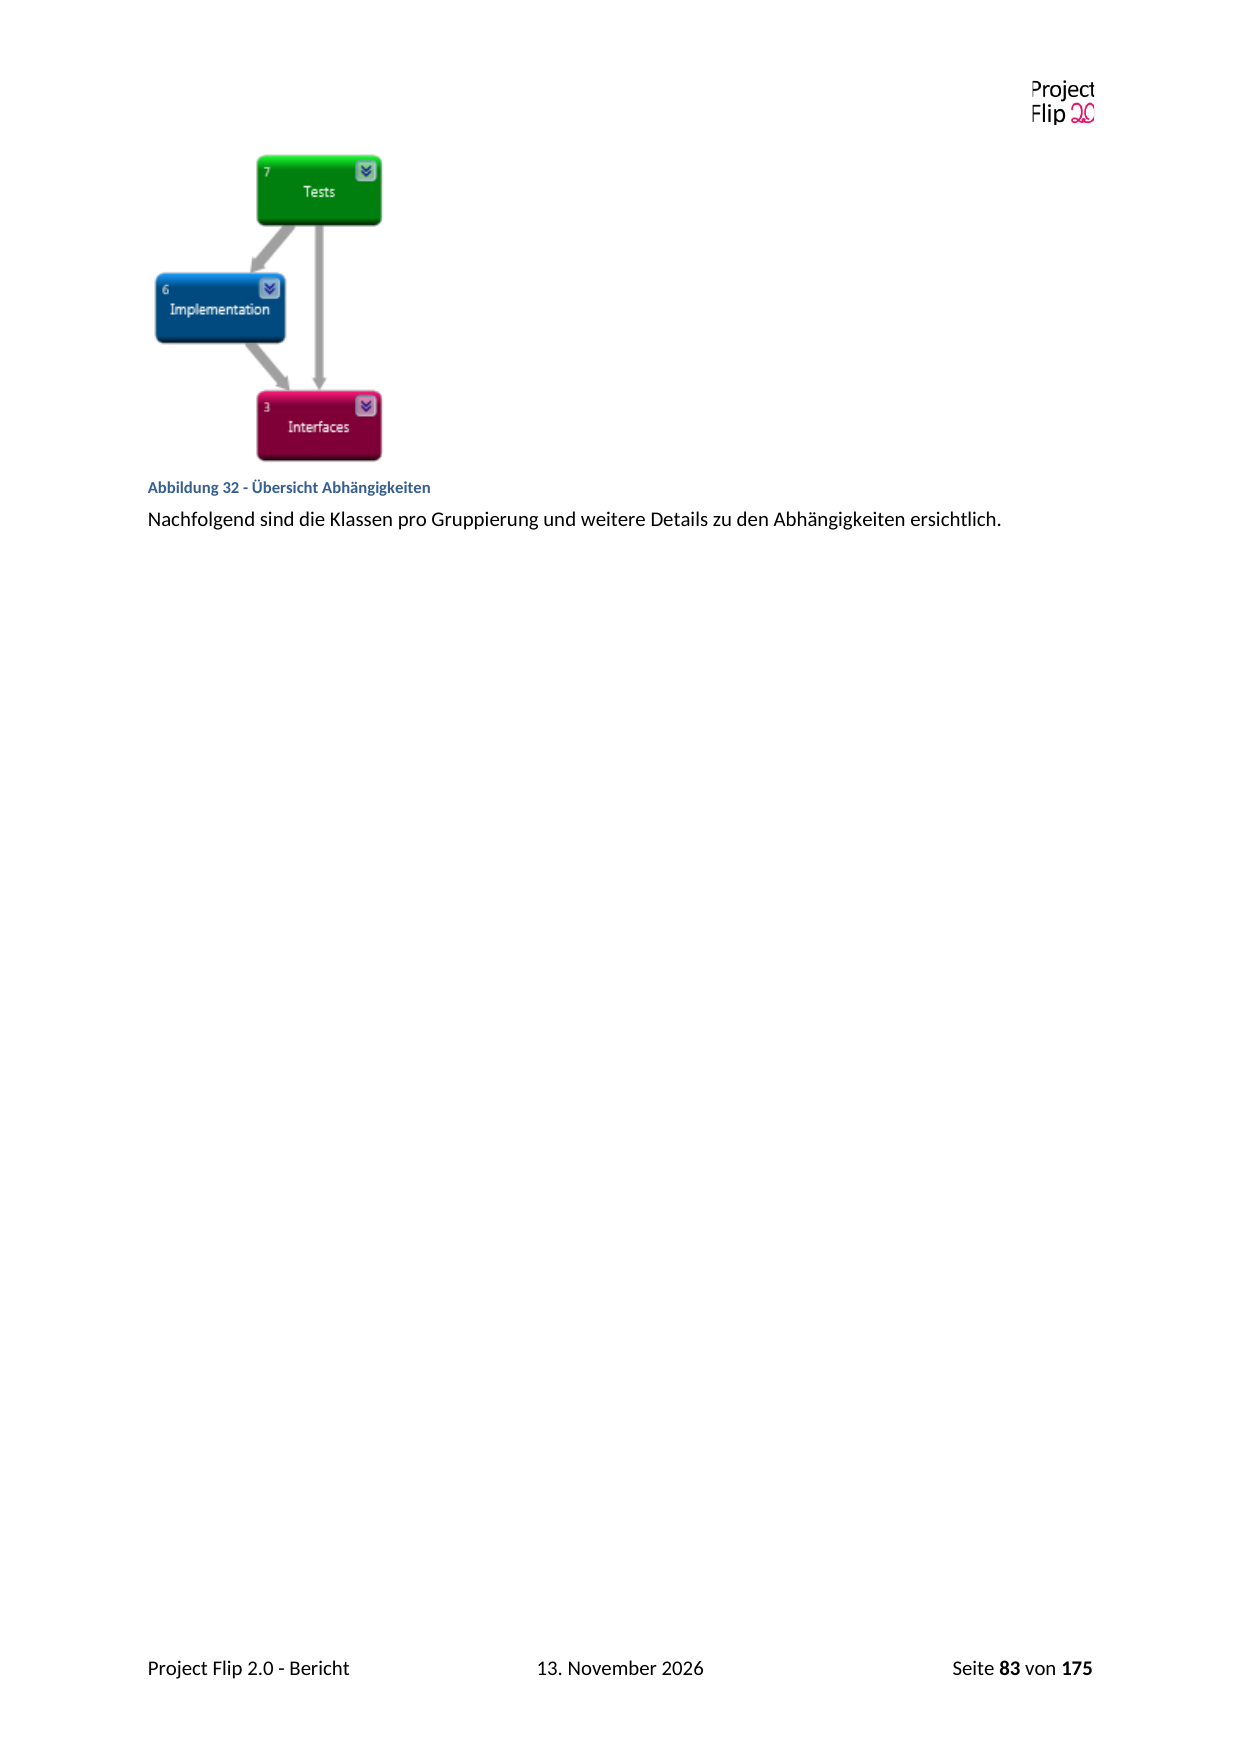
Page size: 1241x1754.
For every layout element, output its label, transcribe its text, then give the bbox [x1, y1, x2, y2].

text Nachfolgend sind die Klassen pro Gruppierung und weitere Details zu den Abhängigkeiten ersichtlich. [148, 506, 1093, 532]
picture [147, 147, 390, 470]
picture [1081, 79, 1097, 124]
text Abbildung 32 - Übersicht Abhängigkeiten [148, 478, 1093, 498]
